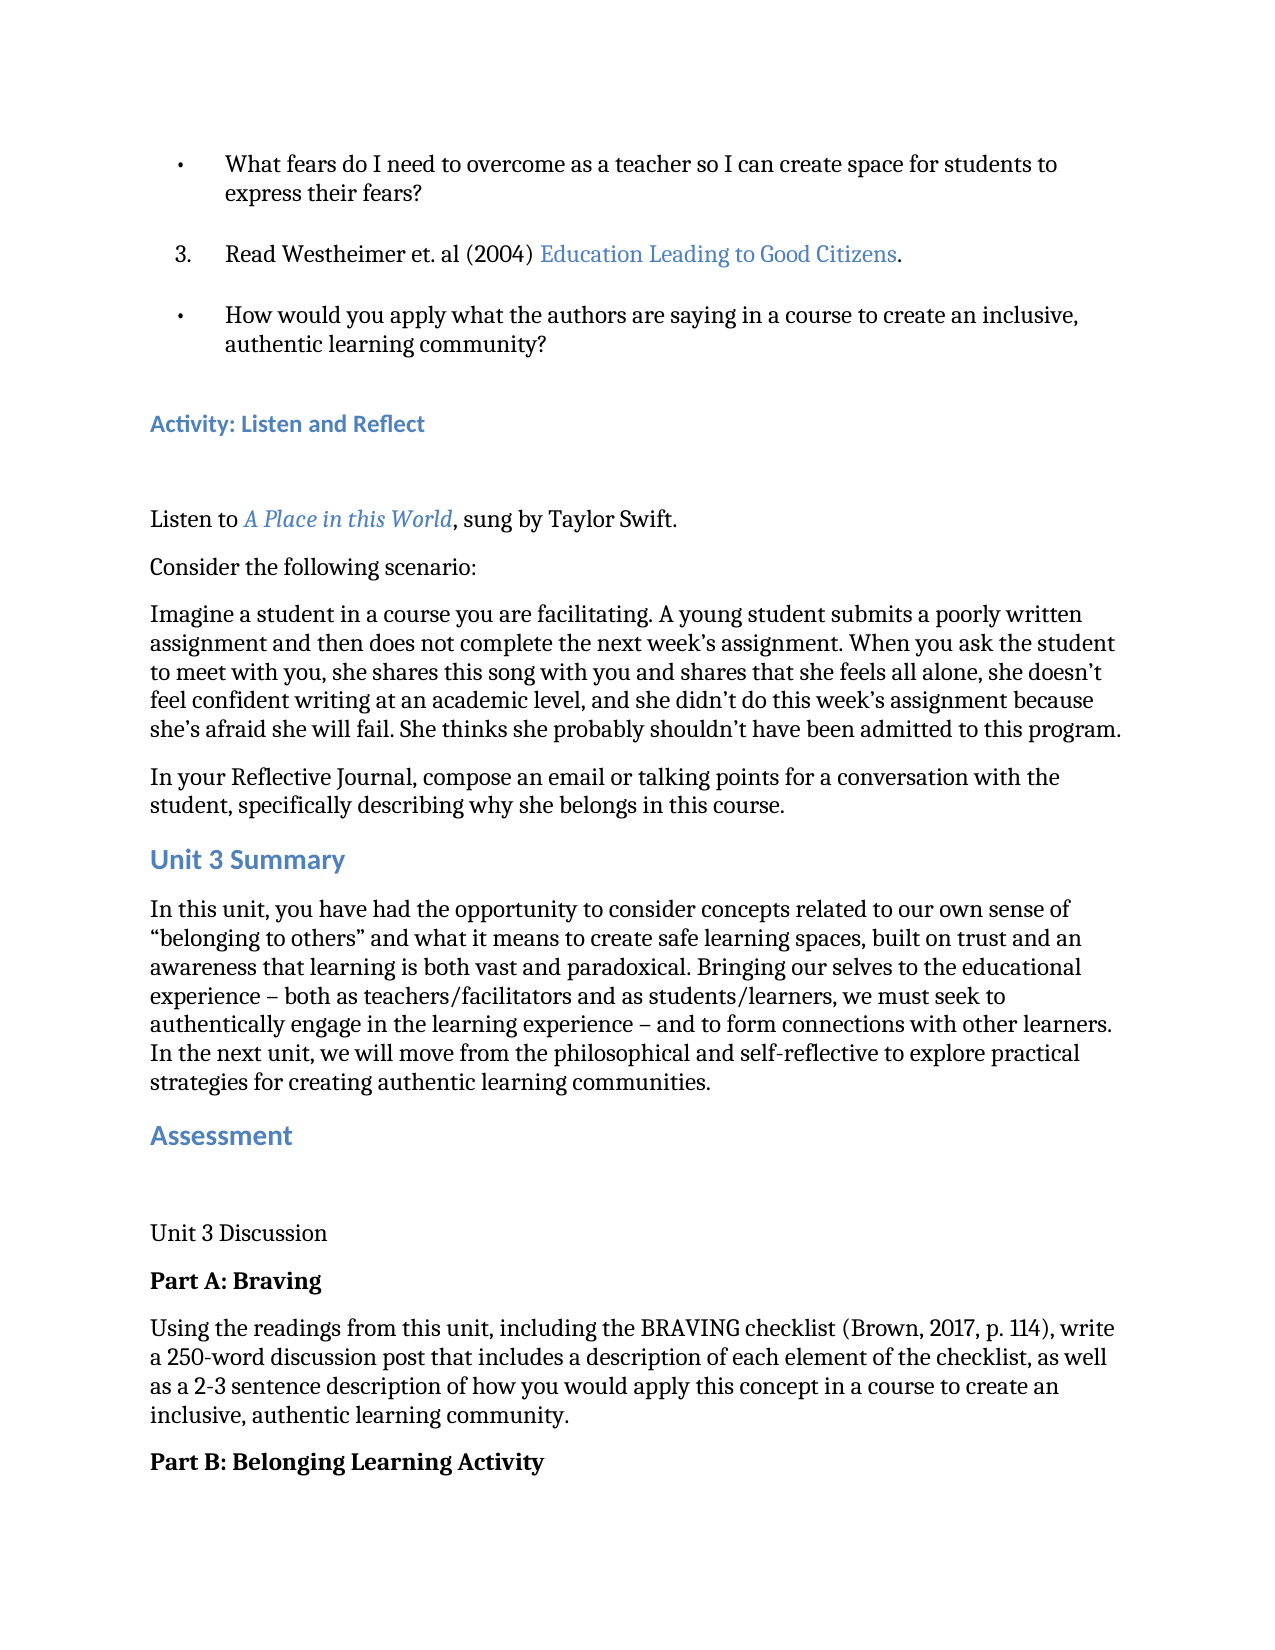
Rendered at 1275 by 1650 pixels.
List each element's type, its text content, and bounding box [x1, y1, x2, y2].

text Imagine a student in a course you are facilitating. A young student submits a poorly written assignment and then does not complete the next week’s assignment. When you ask the student to meet with you, she shares this song with you and shares that she feels all alone, she doesn’t feel confident writing at an academic level, and she didn’t do this week’s assignment because she’s afraid she will fail. She thinks she probably shouldn’t have been admitted to this program. [150, 600, 1125, 744]
subtitle Activity: Listen and Reflect [150, 408, 1125, 439]
list How would you apply what the authors are saying in a course to create an inclusive, authentic learning community? [175, 301, 1125, 387]
list What fears do I need to overcome as a teacher so I can create space for students to express their fears? [175, 150, 1125, 236]
subtitle Unit 3 Summary [150, 841, 1125, 877]
text Consider the following scenario: [150, 553, 1125, 581]
text Using the readings from this unit, including the BRAVING checklist (Brown, 2017, p. 114), write a 250-word discussion post that includes a description of each element of the checklist, as well as a 2-3 sentence description of how you would apply this concept in a course to create an inclusive, authentic learning community. [150, 1314, 1125, 1429]
text In this unit, you have had the opportunity to consider concepts related to our own sense of “belonging to others” and what it means to create safe learning spaces, built on trust and an awareness that learning is both vast and paradoxical. Bringing our selves to the educational experience – both as teachers/facilitators and as students/learners, we must seek to authentically engage in the learning experience – and to form connections with other learners. In the next unit, we will move from the philosophical and self-reflective to explore practical strategies for creating authentic learning communities. [150, 895, 1125, 1097]
text Part A: Braving [150, 1267, 1125, 1296]
subtitle Assessment [150, 1117, 1125, 1153]
text In your Reflective Journal, compose an email or talking points for a conversation with the student, specifically describing why she belongs in this course. [150, 763, 1125, 820]
text Listen to A Place in this World, sung by Taylor Swift. [150, 505, 1125, 534]
text Part B: Belonging Learning Activity [150, 1448, 1125, 1477]
text Unit 3 Discussion [150, 1219, 1125, 1248]
list Read Westheimer et. al (2004) Education Leading to Good Citizens. [175, 240, 1125, 297]
